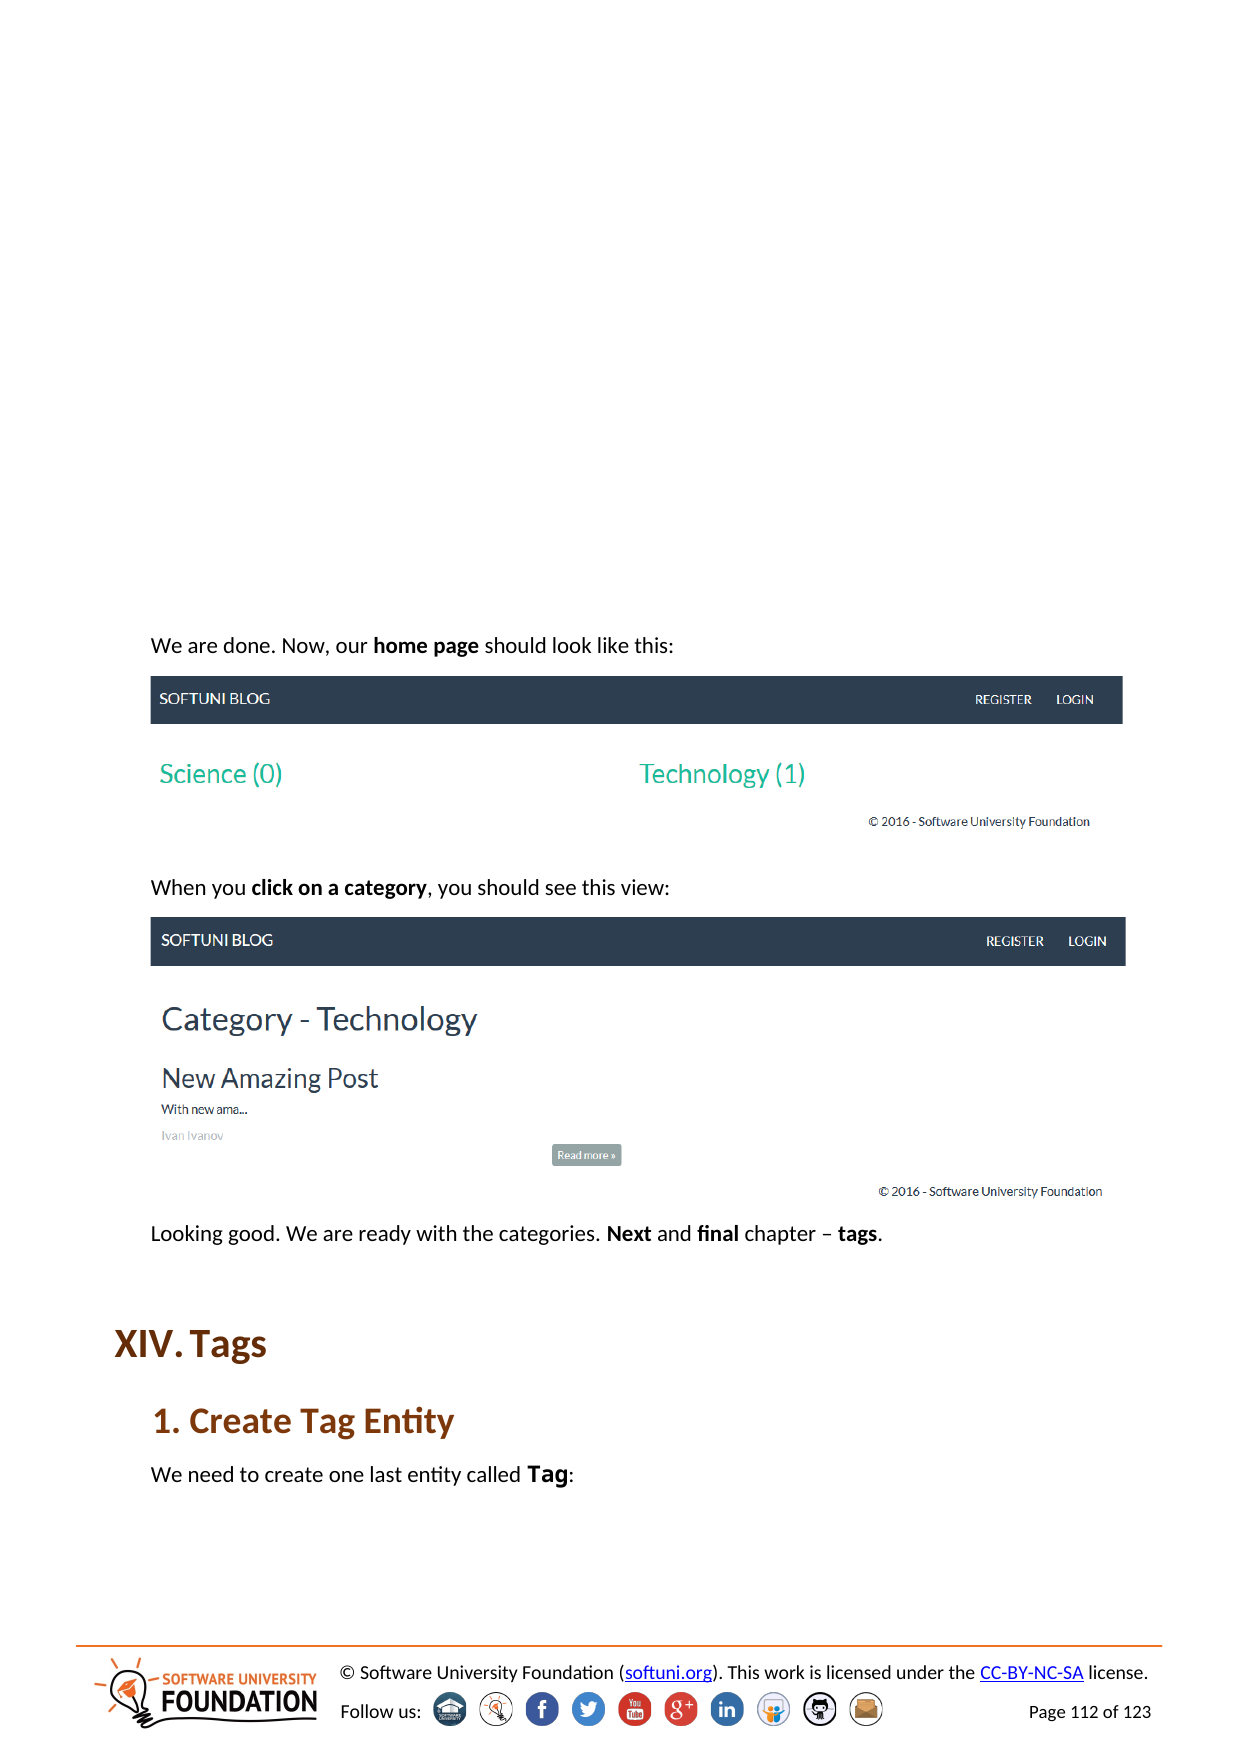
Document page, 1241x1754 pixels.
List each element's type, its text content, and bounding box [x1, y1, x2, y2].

picture [150, 676, 1123, 857]
picture [572, 1692, 605, 1726]
picture [849, 1692, 883, 1726]
picture [93, 1656, 317, 1729]
picture [479, 1692, 513, 1726]
text When you click on a category, you should see this view: [151, 873, 1095, 901]
subtitle Tags [114, 1317, 1163, 1368]
picture [618, 1692, 652, 1726]
picture [433, 1692, 467, 1726]
picture [150, 917, 1126, 1203]
text We are done. Now, our home page should look like this: [151, 632, 1095, 660]
picture [525, 1692, 559, 1726]
text Looking good. We are ready with the categories. Next and final chapter – tags. [151, 1219, 1095, 1248]
subtitle Create Tag Entity [152, 1397, 1163, 1442]
picture [757, 1692, 790, 1726]
picture [803, 1692, 837, 1726]
picture [664, 1692, 698, 1726]
text We need to create one last entity called Tag: [151, 1458, 1095, 1489]
picture [710, 1692, 744, 1726]
